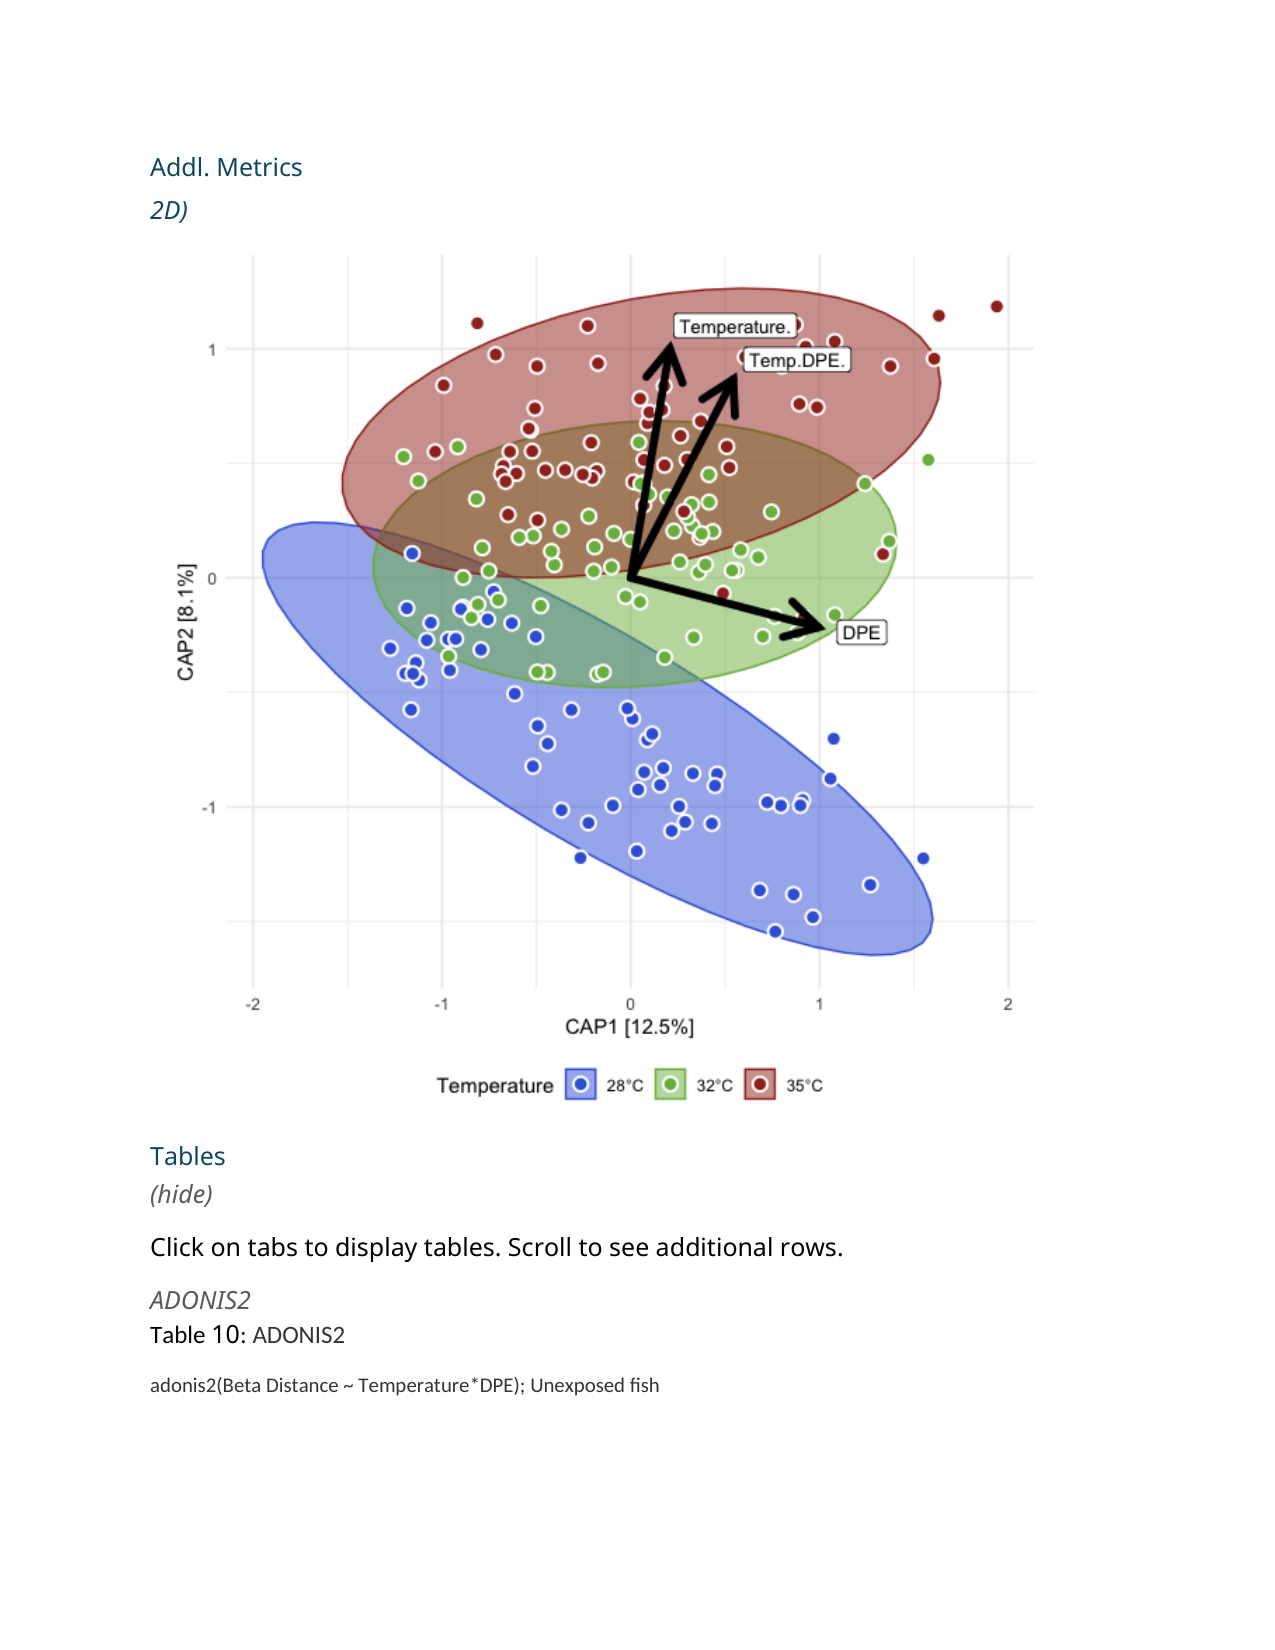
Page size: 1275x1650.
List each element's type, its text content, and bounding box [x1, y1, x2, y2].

text Click on tabs to display tables. Scroll to see additional rows. [150, 1230, 1125, 1264]
subtitle ADONIS2 [150, 1283, 1125, 1317]
subtitle 2D) [150, 192, 1125, 226]
subtitle Tables [150, 1139, 1125, 1173]
picture [168, 245, 1044, 1121]
subtitle Addl. Metrics [150, 150, 1125, 184]
subtitle (hide) [150, 1177, 1125, 1211]
